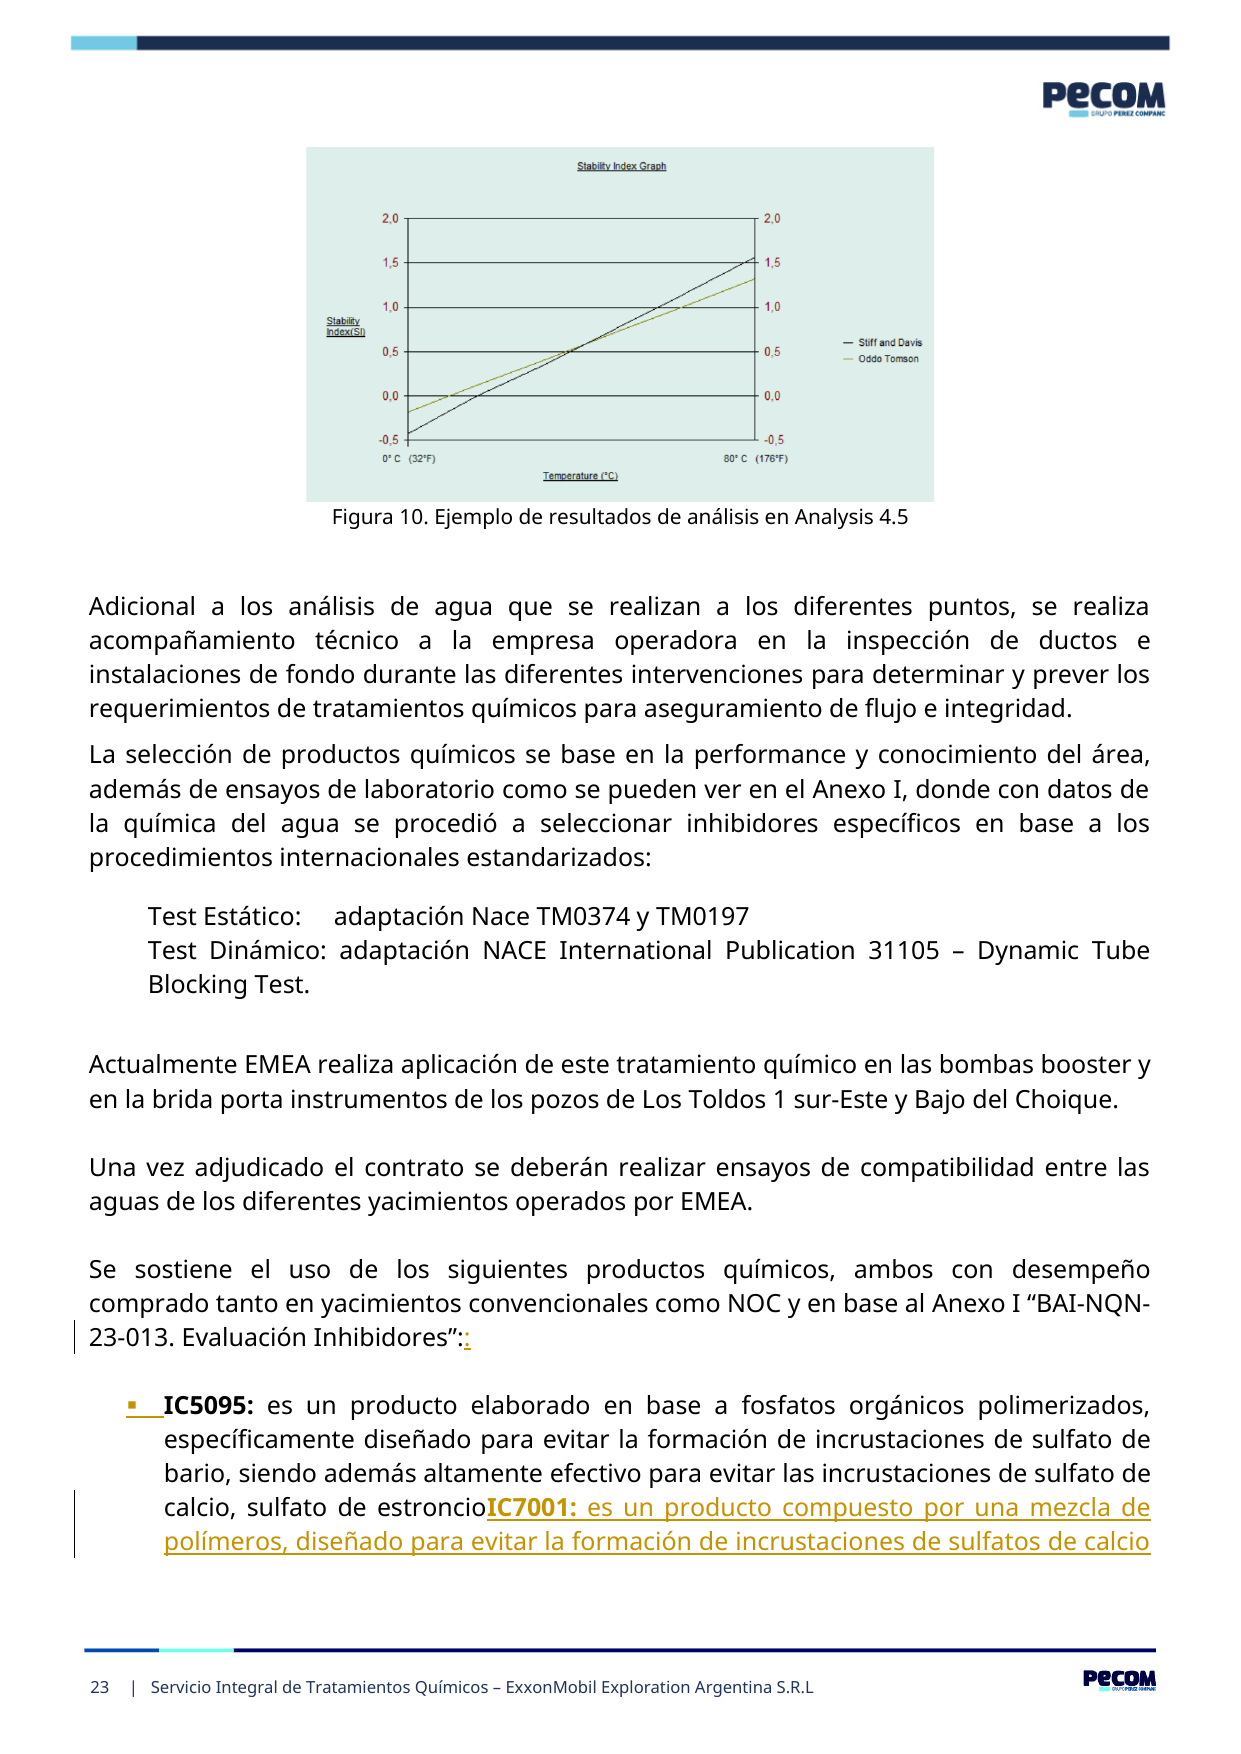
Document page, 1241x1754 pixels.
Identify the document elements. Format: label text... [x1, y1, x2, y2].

text Actualmente EMEA realiza aplicación de este tratamiento químico en las bombas booster y en la brida porta instrumentos de los pozos de Los Toldos 1 sur-Este y Bajo del Choique. [89, 1047, 1152, 1115]
text Adicional a los análisis de agua que se realizan a los diferentes puntos, se realiza acompañamiento técnico a la empresa operadora en la inspección de ductos e instalaciones de fondo durante las diferentes intervenciones para determinar y prever los requerimientos de tratamientos químicos para aseguramiento de flujo e integridad. [89, 588, 1152, 725]
text Test Dinámico: adaptación NACE International Publication 31105 – Dynamic Tube Blocking Test. [148, 932, 1152, 1001]
picture [0, 0, 1240, 1741]
text Test Estático: adaptación Nace TM0374 y TM0197 [148, 898, 1152, 932]
text La selección de productos químicos se base en la performance y conocimiento del área, además de ensayos de laboratorio como se pueden ver en el Anexo I, donde con datos de la química del agua se procedió a seleccionar inhibidores específicos en base a los procedimientos internacionales estandarizados: [89, 737, 1152, 873]
text Figura 10. Ejemplo de resultados de análisis en Analysis 4.5 [89, 502, 1152, 530]
text Se sostiene el uso de los siguientes productos químicos, ambos con desempeño comprado tanto en yacimientos convencionales como NOC y en base al Anexo I “BAI-NQN-23-013. Evaluación Inhibidores”: [89, 1252, 1152, 1354]
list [126, 1388, 1152, 1558]
text Una vez adjudicado el contrato se deberán realizar ensayos de compatibilidad entre las aguas de los diferentes yacimientos operados por EMEA. [89, 1149, 1152, 1217]
